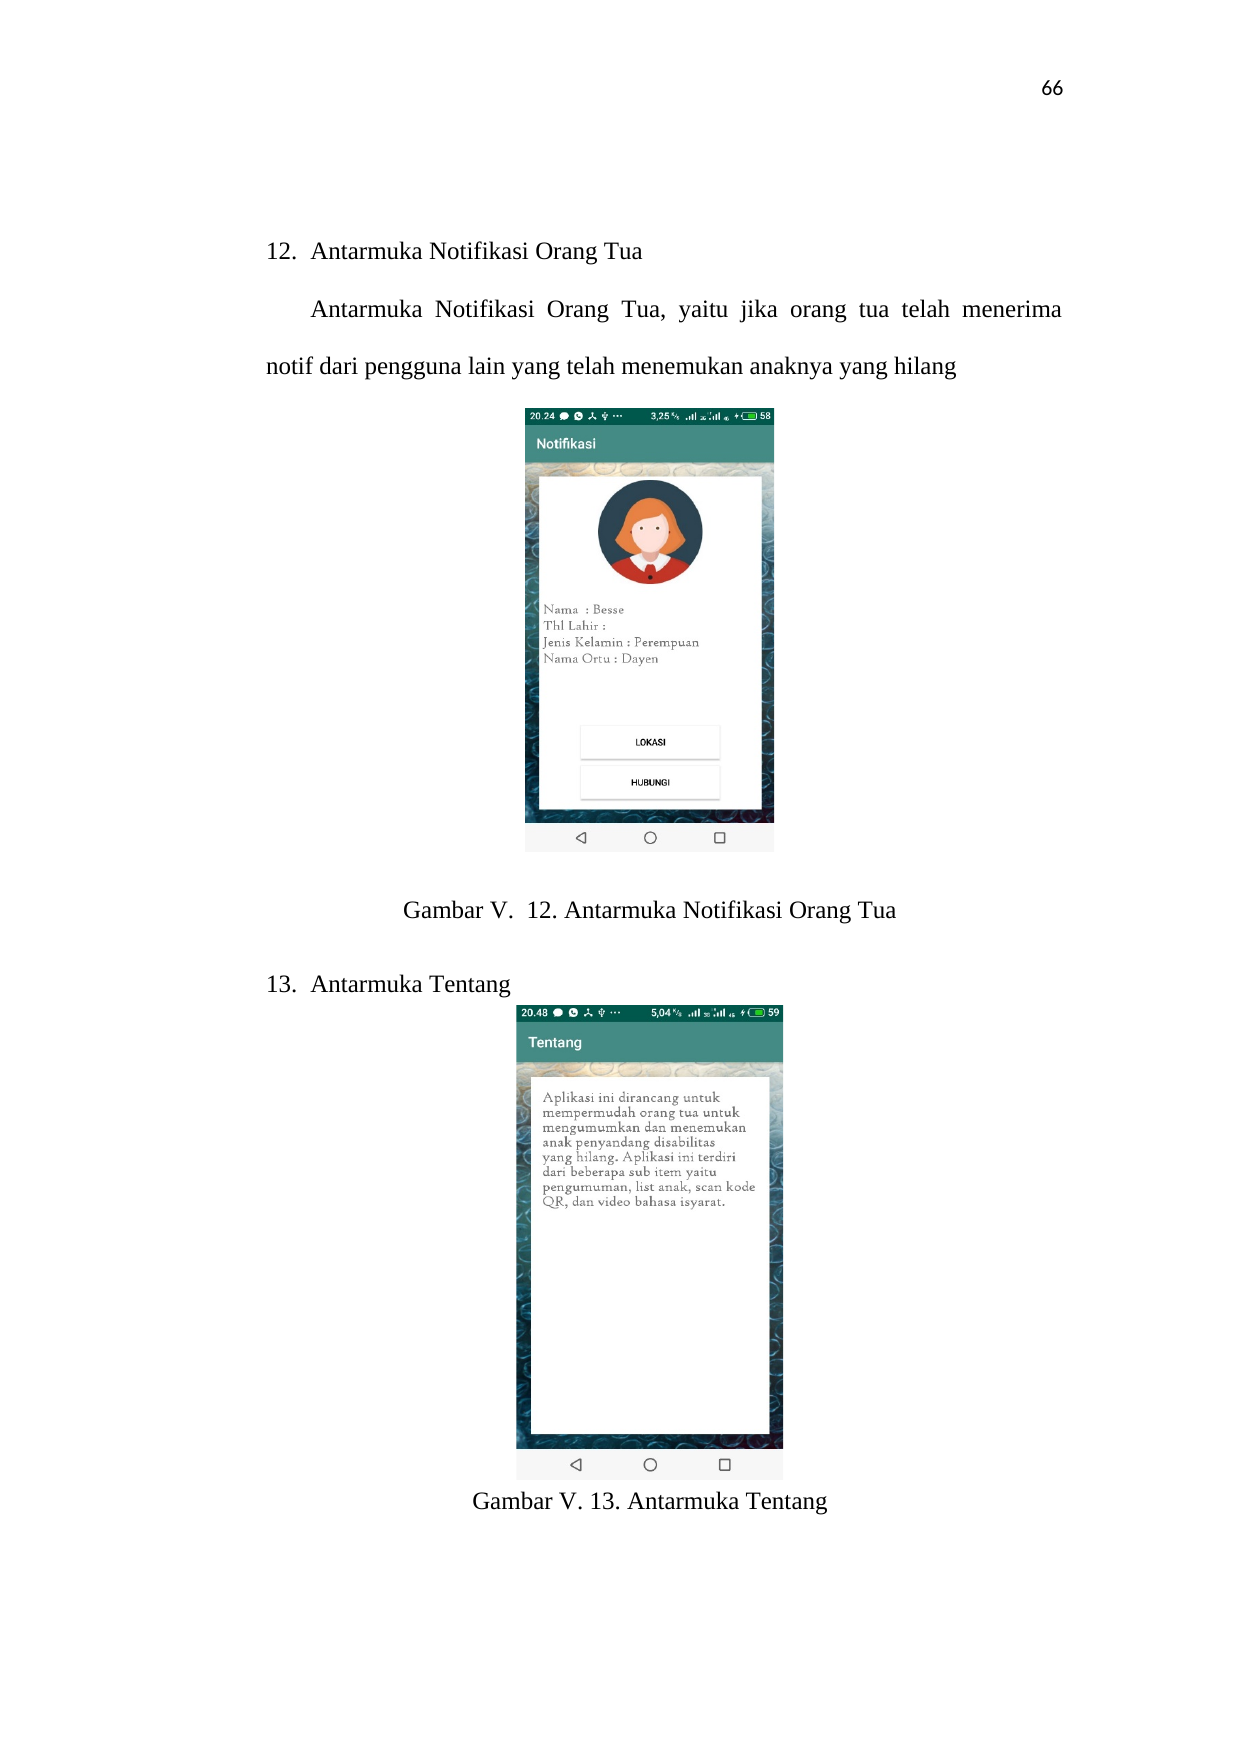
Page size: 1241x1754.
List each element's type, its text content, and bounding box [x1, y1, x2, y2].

picture [525, 408, 775, 852]
list Antarmuka Notifikasi Orang Tua, yaitu jika orang tua telah menerima notif dari pengguna lain yang telah menemukan anaknya yang hilang [266, 294, 1063, 380]
list Antarmuka Notifikasi Orang Tua [266, 236, 1063, 265]
text Gambar V. 12. Antarmuka Notifikasi Orang Tua [236, 895, 1063, 923]
list Gambar V. 13. Antarmuka Tentang [236, 1486, 1063, 1515]
picture [516, 1005, 784, 1480]
list Antarmuka Tentang [266, 969, 1063, 998]
